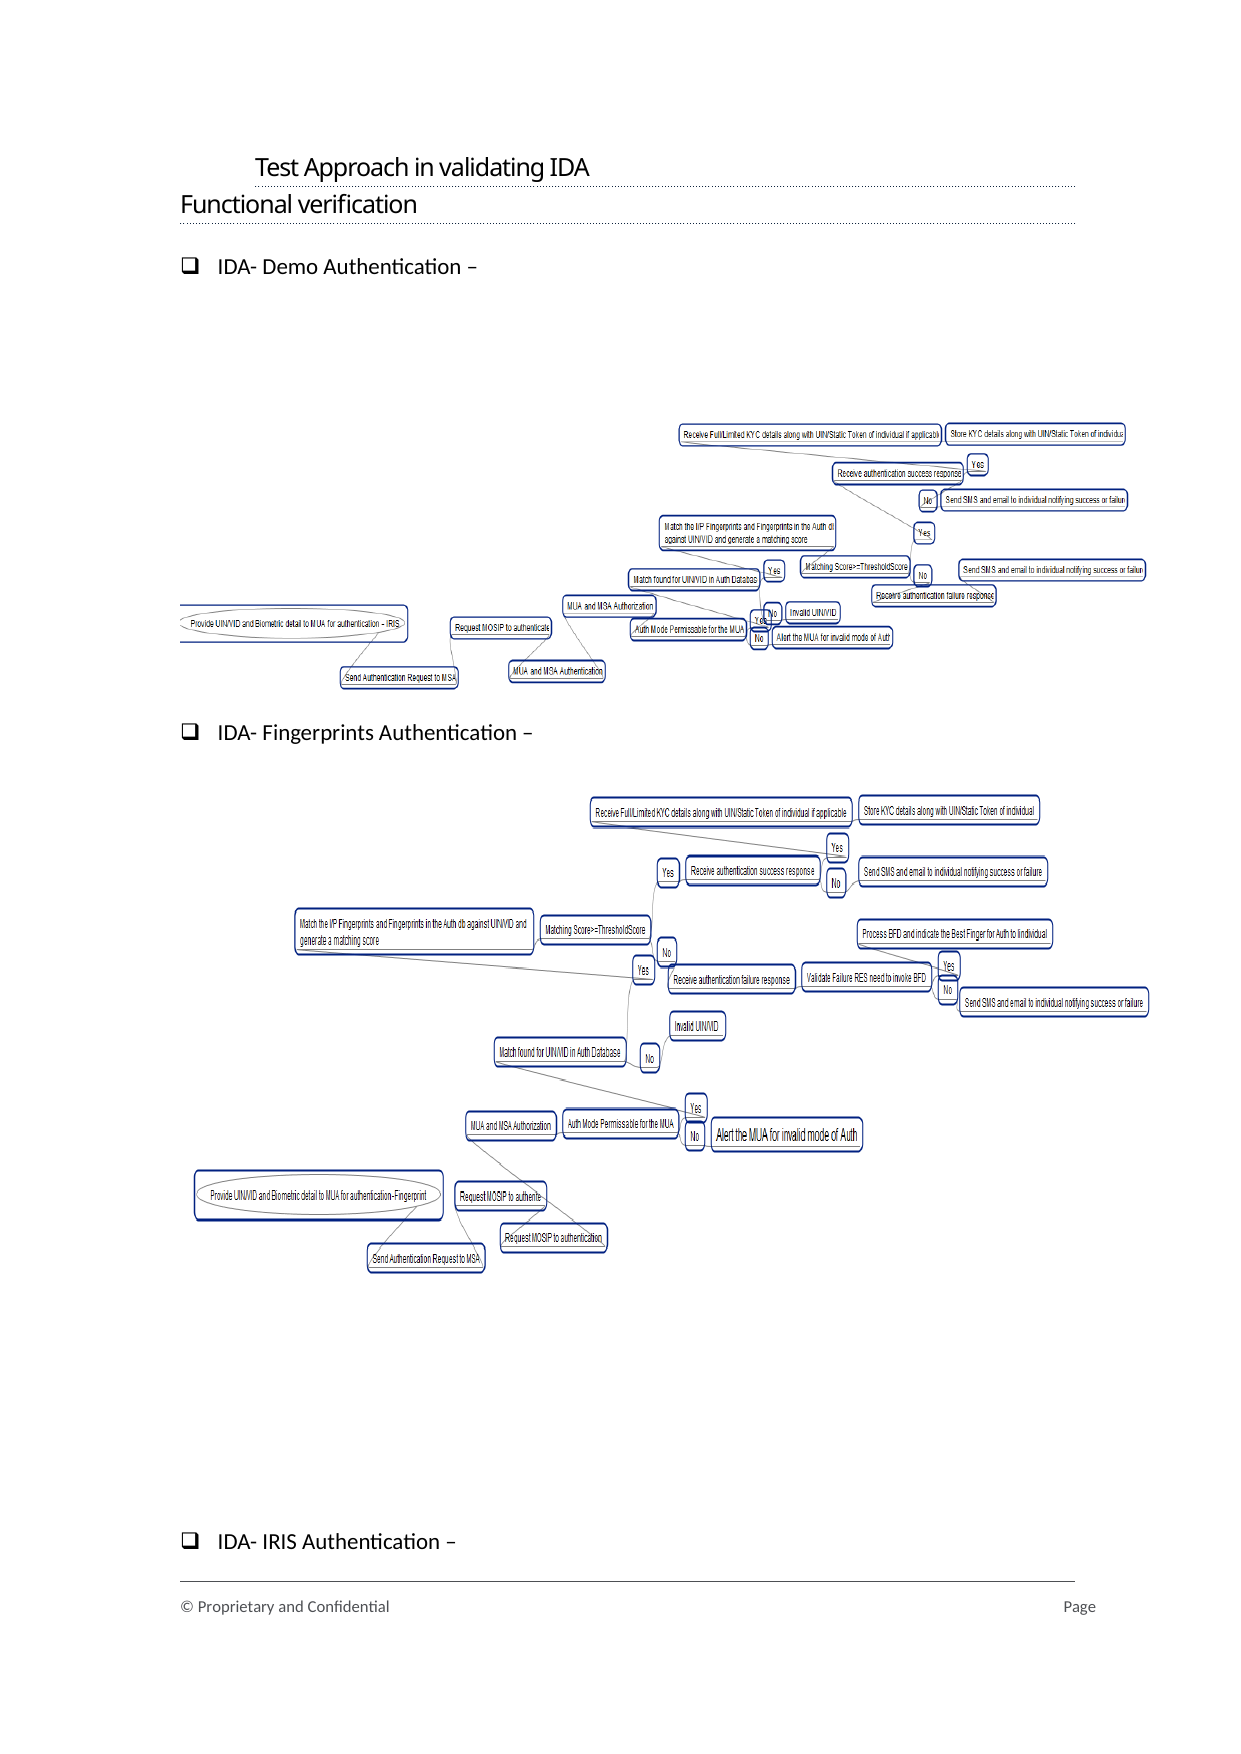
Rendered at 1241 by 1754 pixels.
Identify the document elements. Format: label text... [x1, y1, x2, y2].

list IDA- Demo Authentication – [180, 252, 1075, 281]
list IDA- IRIS Authentication – [180, 1527, 1075, 1555]
subtitle Functional verification [180, 187, 1075, 223]
picture [180, 774, 1151, 1304]
list IDA- Fingerprints Authentication – [180, 718, 1075, 746]
picture [180, 322, 1159, 716]
subtitle Test Approach in validating IDA [255, 150, 1075, 187]
